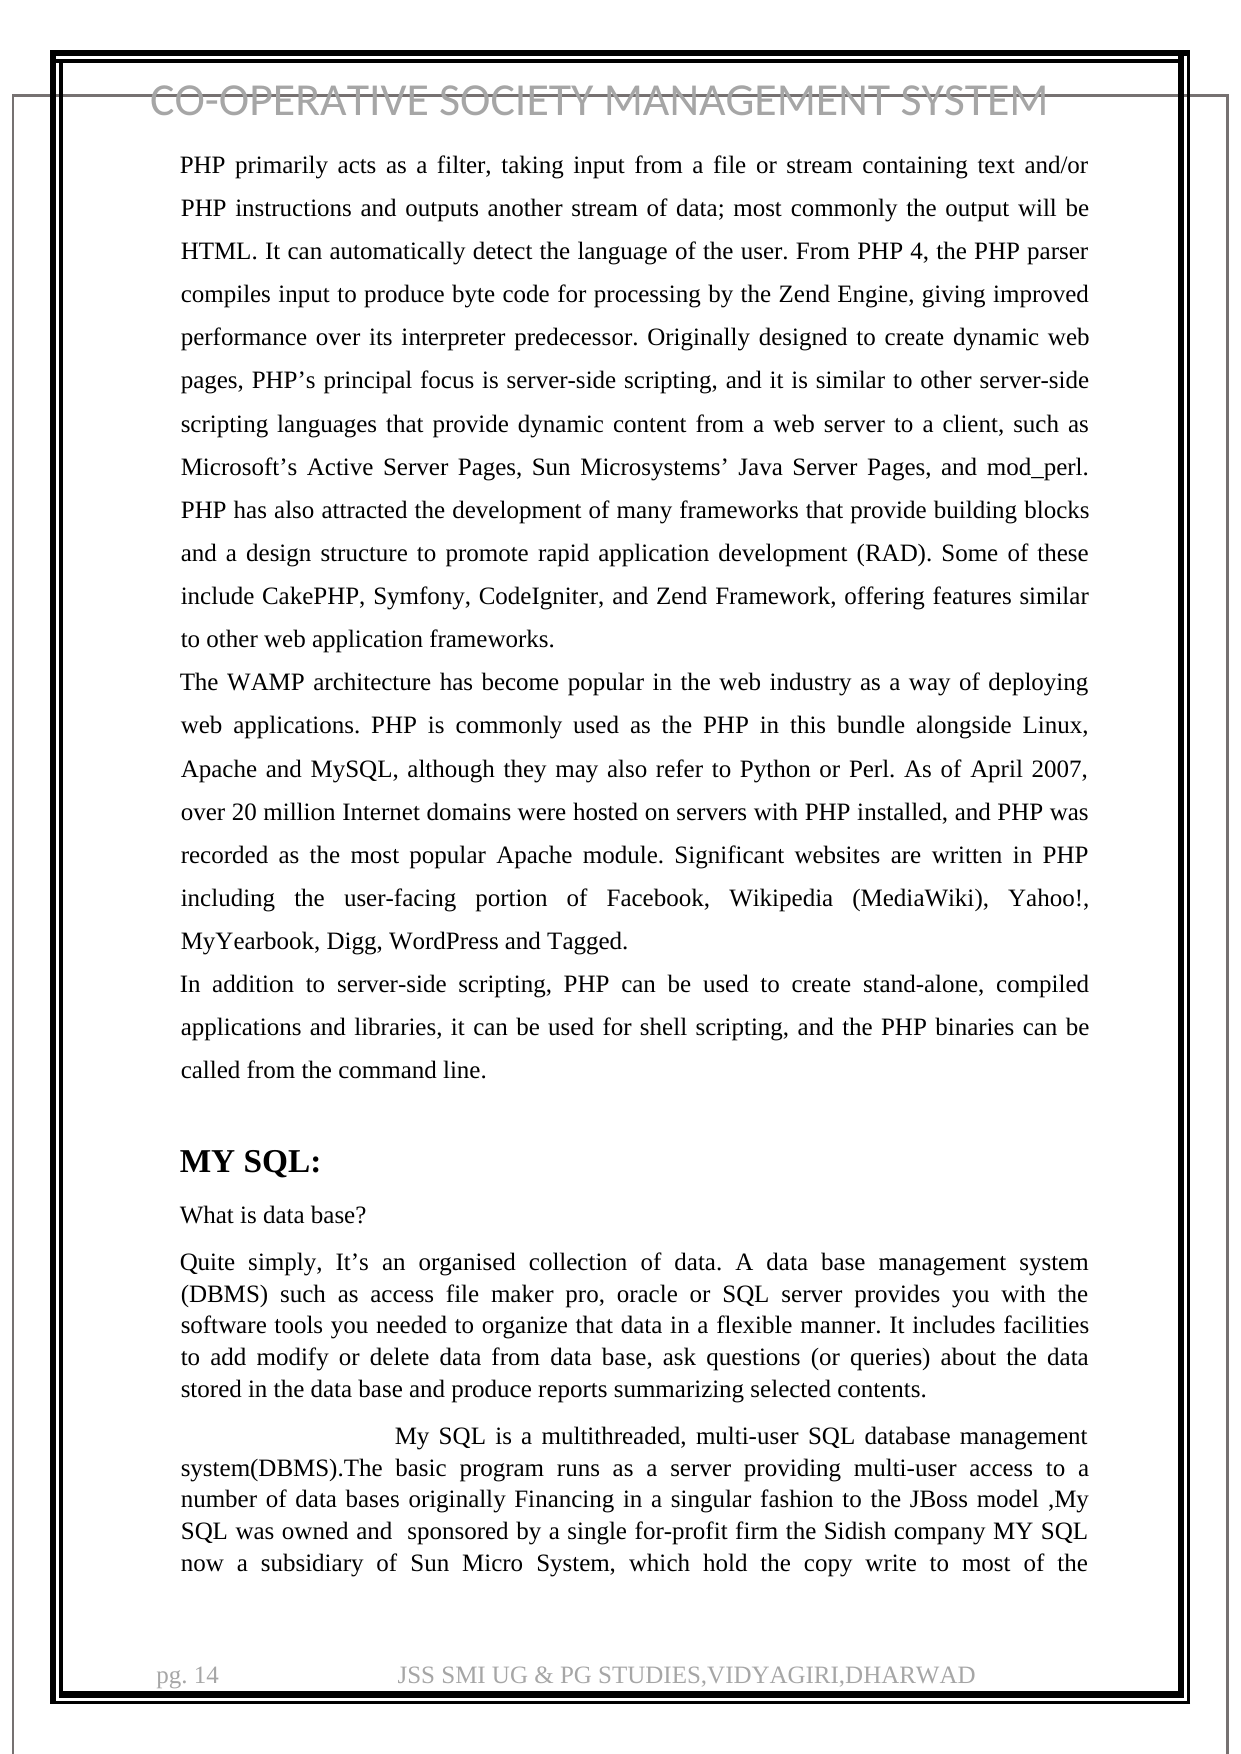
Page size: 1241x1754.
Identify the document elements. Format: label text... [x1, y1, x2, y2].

text In addition to server-side scripting, PHP can be used to create stand-alone, compiled applications and libraries, it can be used for shell scripting, and the PHP binaries can be called from the command line. [179, 969, 1090, 1084]
text Quite simply, It’s an organised collection of data. A data base management system (DBMS) such as access file maker pro, oracle or SQL server provides you with the software tools you needed to organize that data in a flexible manner. It includes facilities to add modify or delete data from data base, ask questions (or queries) about the data stored in the data base and produce reports summarizing selected contents. [179, 1247, 1090, 1402]
text MY SQL: [179, 1142, 1090, 1180]
text PHP primarily acts as a filter, taking input from a file or stream containing text and/or PHP instructions and outputs another stream of data; most commonly the output will be HTML. It can automatically detect the language of the user. From PHP 4, the PHP parser compiles input to produce byte code for processing by the Zend Engine, giving improved performance over its interpreter predecessor. Originally designed to create dynamic web pages, PHP’s principal focus is server-side scripting, and it is similar to other server-side scripting languages that provide dynamic content from a web server to a client, such as Microsoft’s Active Server Pages, Sun Microsystems’ Java Server Pages, and mod_perl. PHP has also attracted the development of many frameworks that provide building blocks and a design structure to promote rapid application development (RAD). Some of these include CakePHP, Symfony, CodeIgniter, and Zend Framework, offering features similar to other web application frameworks. [179, 150, 1090, 653]
text What is data base? [179, 1200, 1090, 1229]
text The WAMP architecture has become popular in the web industry as a way of deploying web applications. PHP is commonly used as the PHP in this bundle alongside Linux, Apache and MySQL, although they may also refer to Python or Perl. As of April 2007, over 20 million Internet domains were hosted on servers with PHP installed, and PHP was recorded as the most popular Apache module. Significant websites are written in PHP including the user-facing portion of Facebook, Wikipedia (MediaWiki), Yahoo!, MyYearbook, Digg, WordPress and Tagged. [179, 667, 1090, 955]
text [179, 1421, 1090, 1576]
